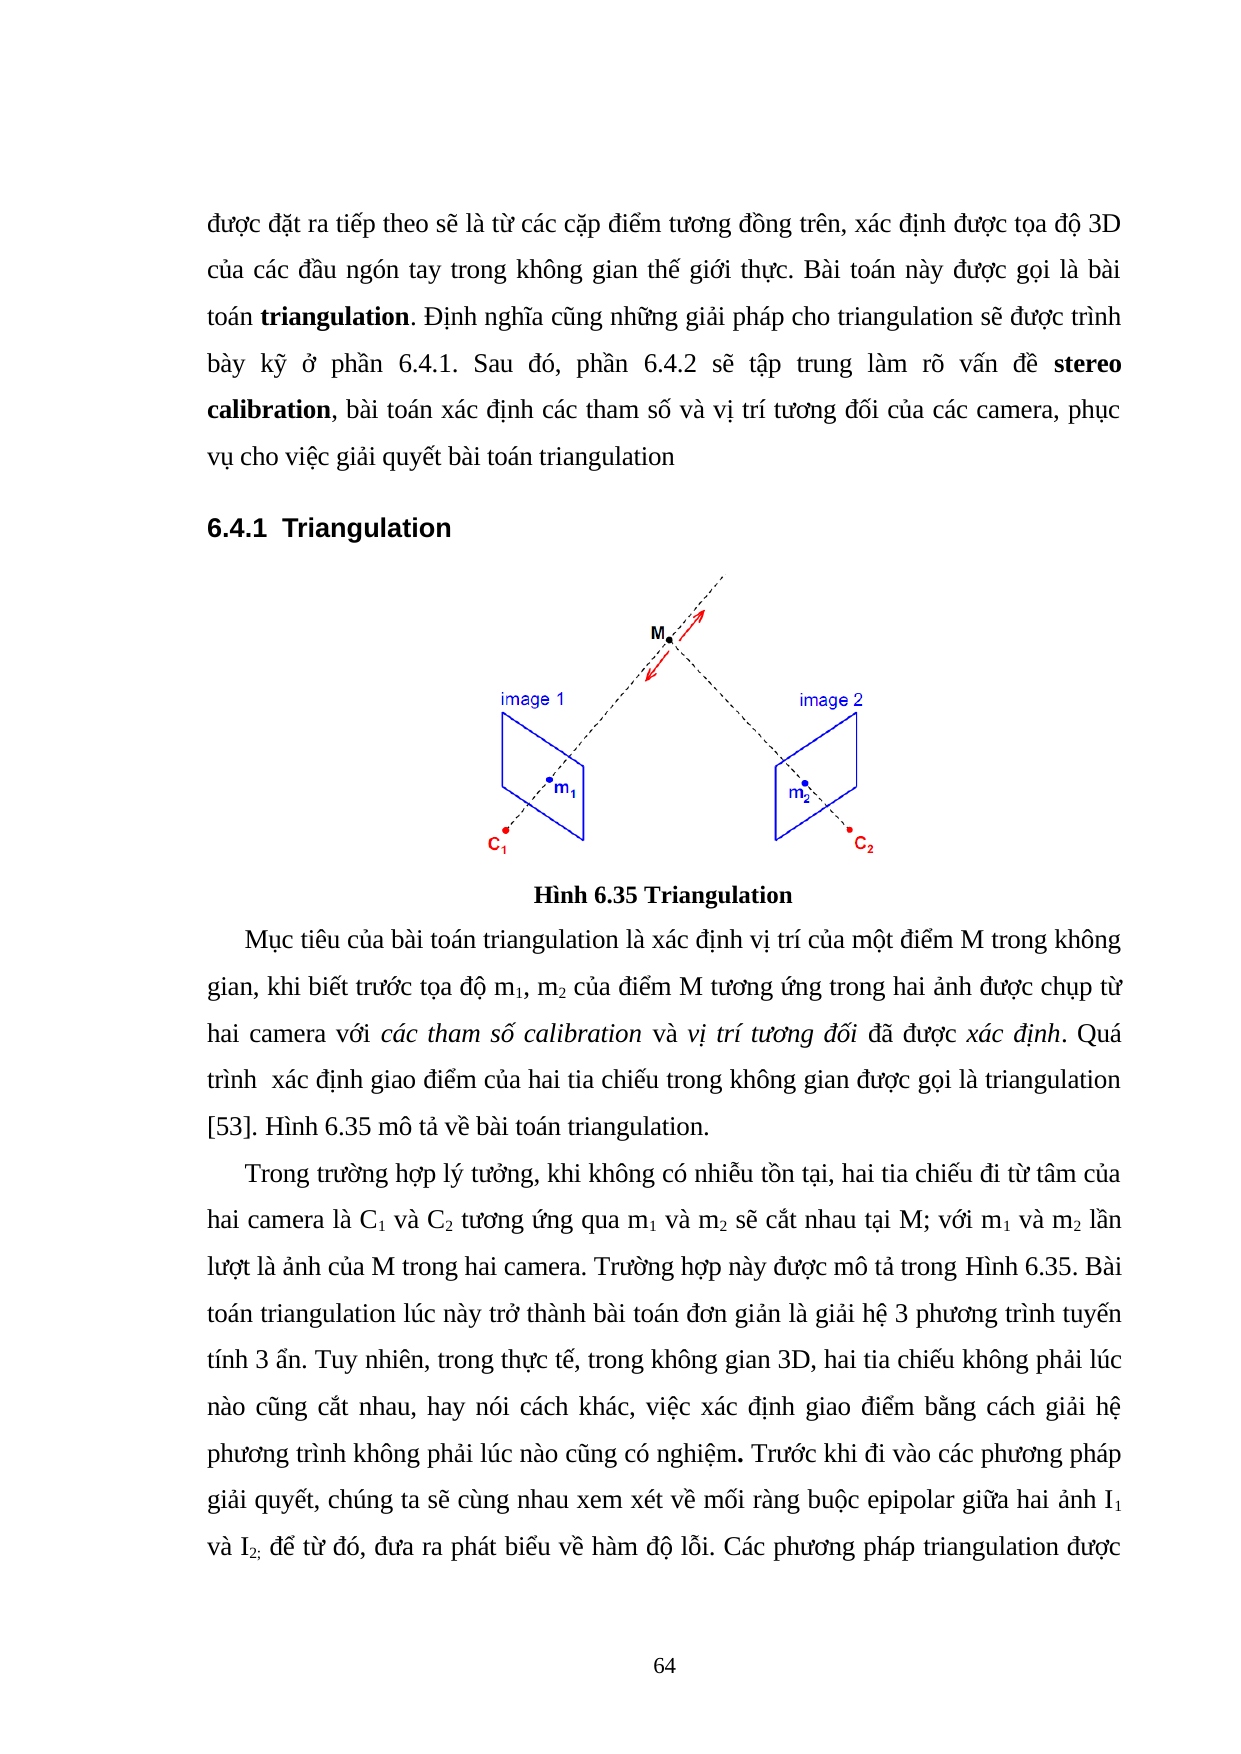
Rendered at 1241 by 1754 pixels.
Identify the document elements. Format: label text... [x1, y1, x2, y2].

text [207, 1157, 1122, 1561]
picture [458, 558, 909, 865]
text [207, 207, 1122, 471]
subtitle Triangulation [207, 512, 1122, 543]
